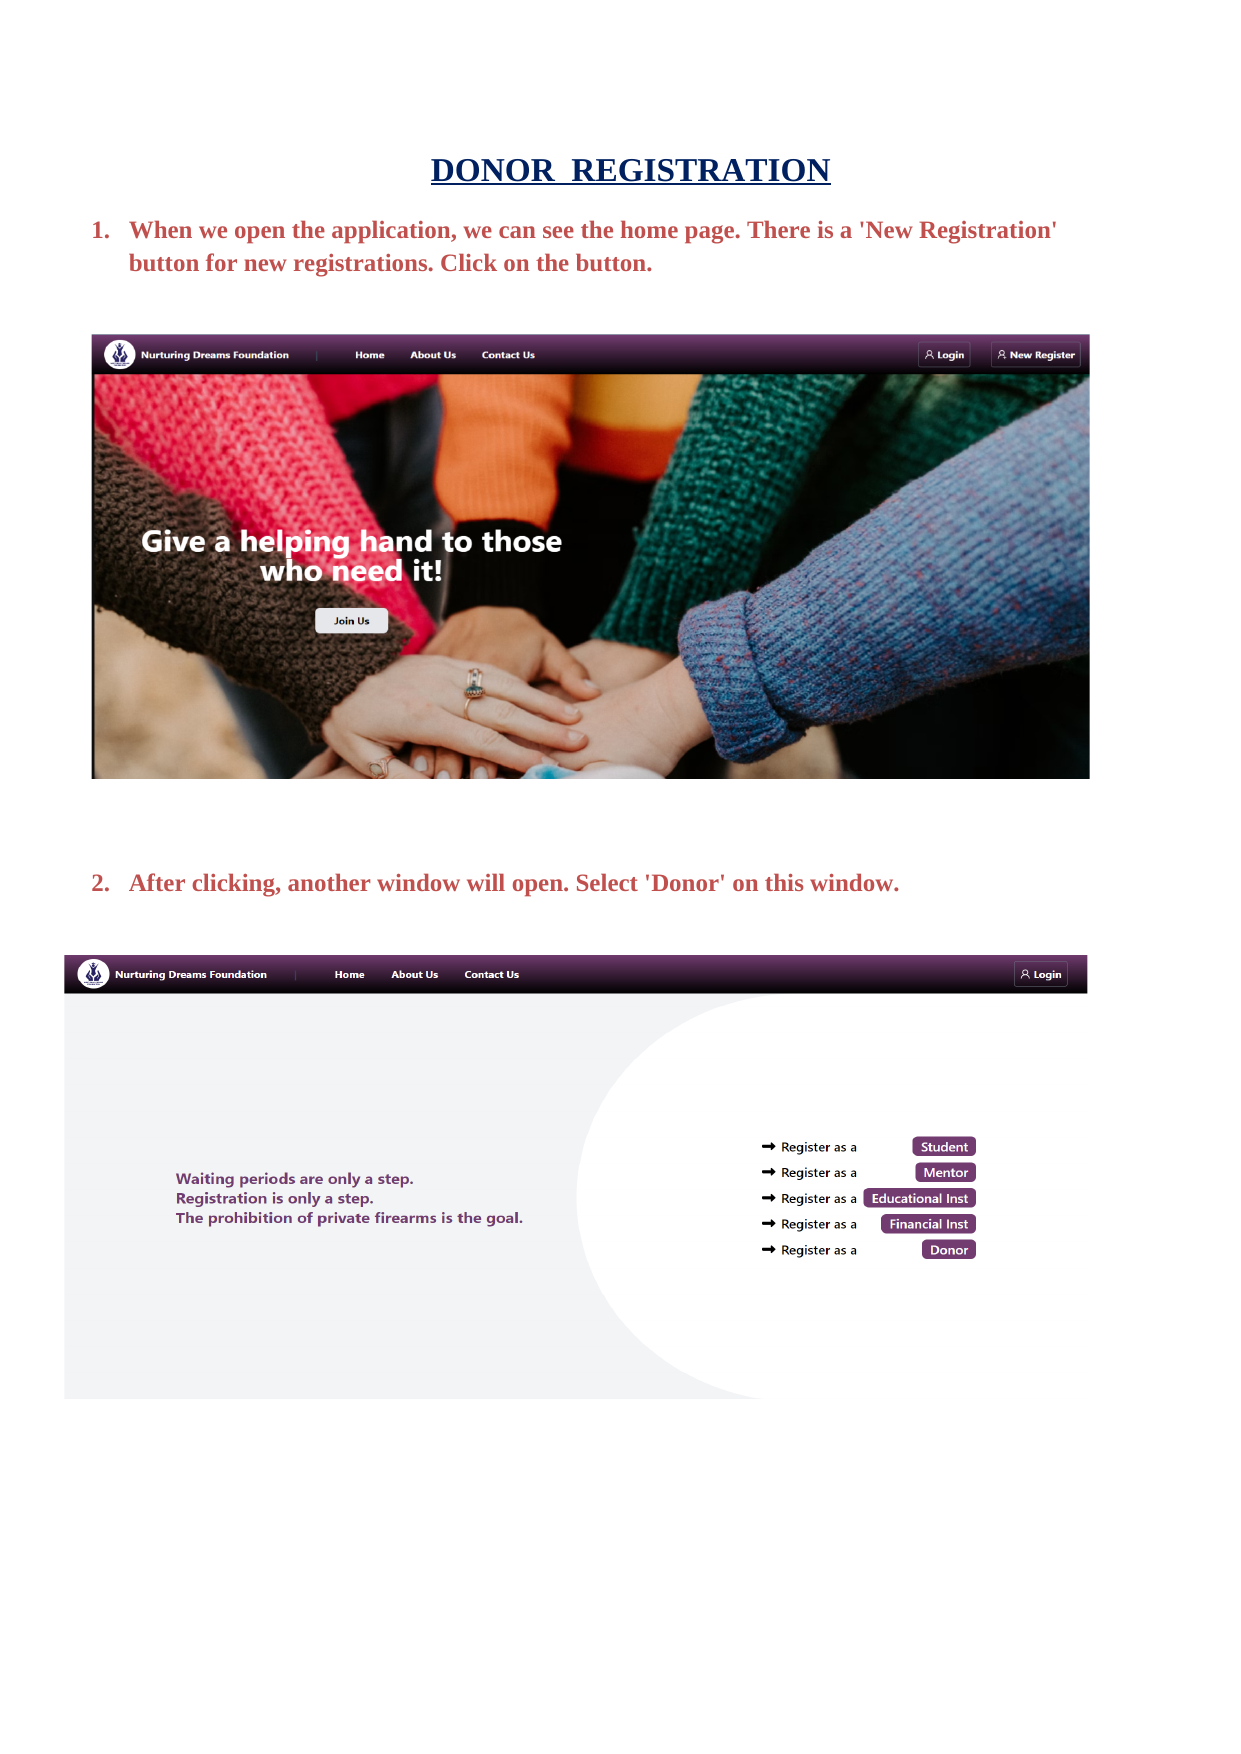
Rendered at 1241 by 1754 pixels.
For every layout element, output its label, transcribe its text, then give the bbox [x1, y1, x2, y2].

text DONOR REGISTRATION [179, 150, 1090, 188]
list After clicking, another window will open. Select 'Donor' on this window. [91, 868, 1090, 897]
picture [91, 334, 1090, 779]
list When we open the application, we can see the home page. There is a 'New Registration' button for new registrations. Click on the button. [91, 215, 1090, 277]
picture [64, 955, 1088, 1399]
